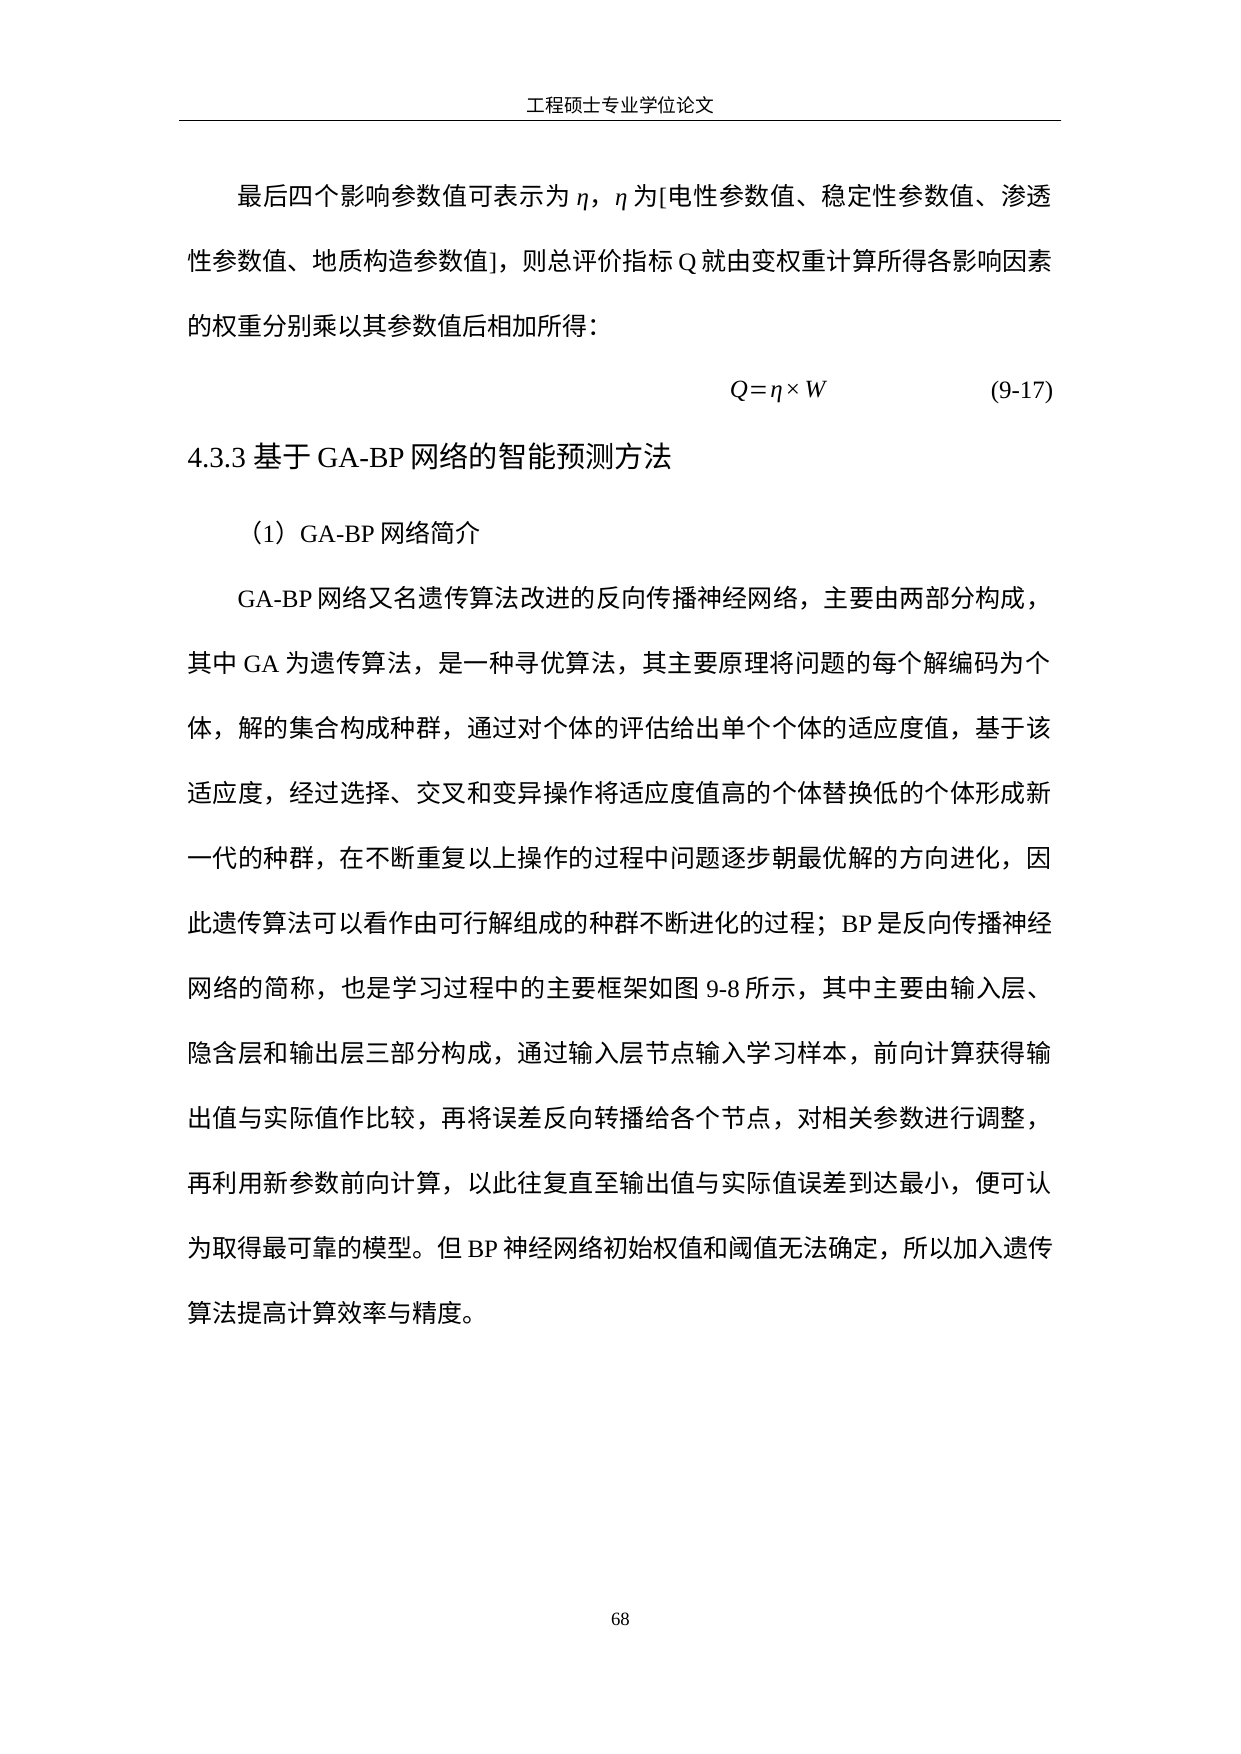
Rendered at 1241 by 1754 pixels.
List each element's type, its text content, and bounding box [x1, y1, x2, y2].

text （1）GA-BP网络简介 [187, 499, 1053, 564]
text 最后四个影响参数值可表示为η，η为[电性参数值、稳定性参数值、渗透性参数值、地质构造参数值]，则总评价指标Q就由变权重计算所得各影响因素的权重分别乘以其参数值后相加所得： [187, 162, 1053, 357]
text (9-17) [231, 373, 1053, 406]
text GA-BP网络又名遗传算法改进的反向传播神经网络，主要由两部分构成，其中GA为遗传算法，是一种寻优算法，其主要原理将问题的每个解编码为个体，解的集合构成种群，通过对个体的评估给出单个个体的适应度值，基于该适应度，经过选择、交叉和变异操作将适应度值高的个体替换低的个体形成新一代的种群，在不断重复以上操作的过程中问题逐步朝最优解的方向进化，因此遗传算法可以看作由可行解组成的种群不断进化的过程；BP是反向传播神经网络的简称，也是学习过程中的主要框架如图9-8所示，其中主要由输入层、隐含层和输出层三部分构成，通过输入层节点输入学习样本，前向计算获得输出值与实际值作比较，再将误差反向转播给各个节点，对相关参数进行调整，再利用新参数前向计算，以此往复直至输出值与实际值误差到达最小，便可认为取得最可靠的模型。但BP神经网络初始权值和阈值无法确定，所以加入遗传算法提高计算效率与精度。 [187, 564, 1053, 1344]
text 4.3.3 基于GA-BP网络的智能预测方法 [187, 422, 1053, 487]
